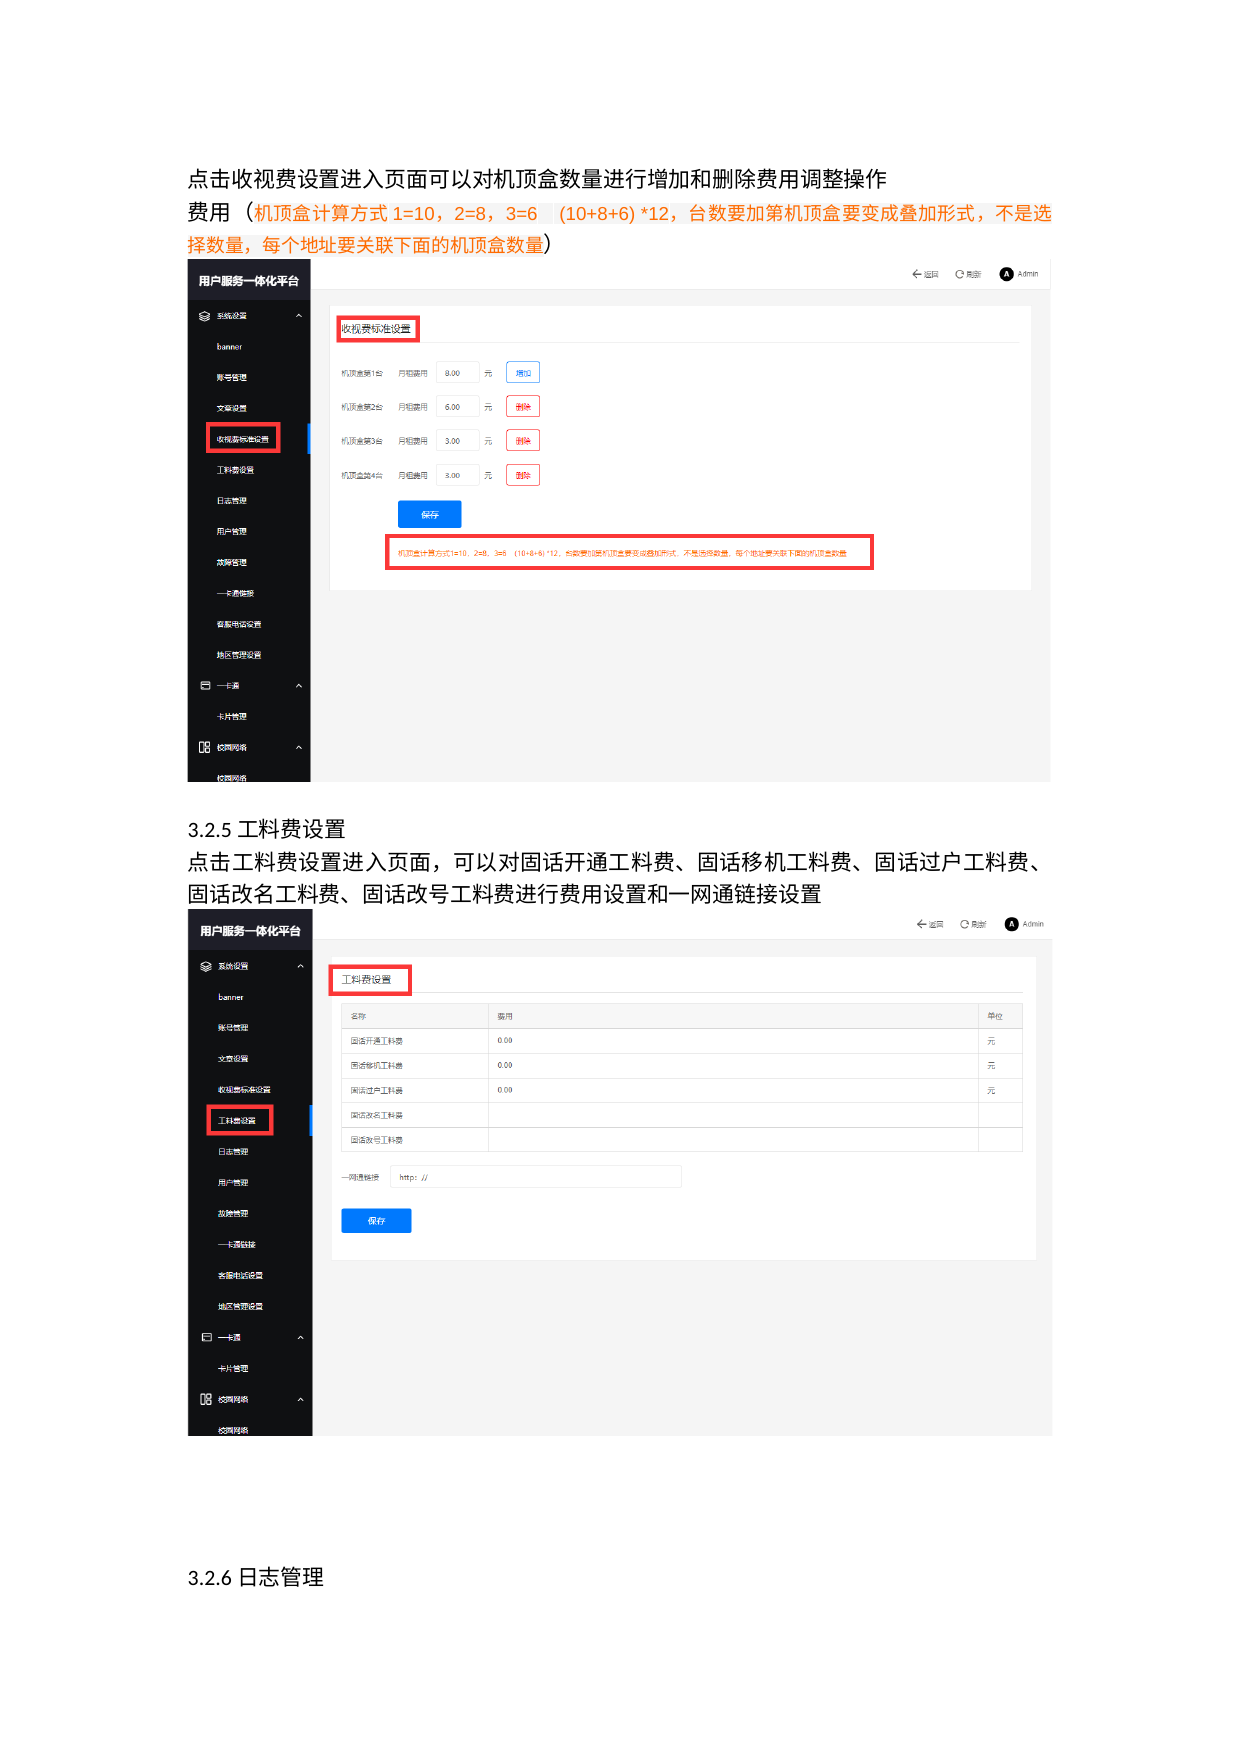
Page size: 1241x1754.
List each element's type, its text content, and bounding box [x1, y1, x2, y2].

list 点击工料费设置进入页面，可以对固话开通工料费、固话移机工料费、固话过户工料费、固话改名工料费、固话改号工料费进行费用设置和一网通链接设置 [187, 844, 1053, 909]
list 费用（机顶盒计算方式1=10，2=8，3=6 (10+8+6) *12，台数要加第机顶盒要变成叠加形式，不是选择数量，每个地址要关联下面的机顶盒数量） [187, 194, 1053, 259]
list 3.2.6 日志管理 [187, 1559, 1053, 1592]
list 点击收视费设置进入页面可以对机顶盒数量进行增加和删除费用调整操作 [187, 162, 1053, 194]
list 3.2.5 工料费设置 [187, 812, 1053, 844]
picture [187, 259, 1052, 782]
picture [187, 909, 1053, 1436]
